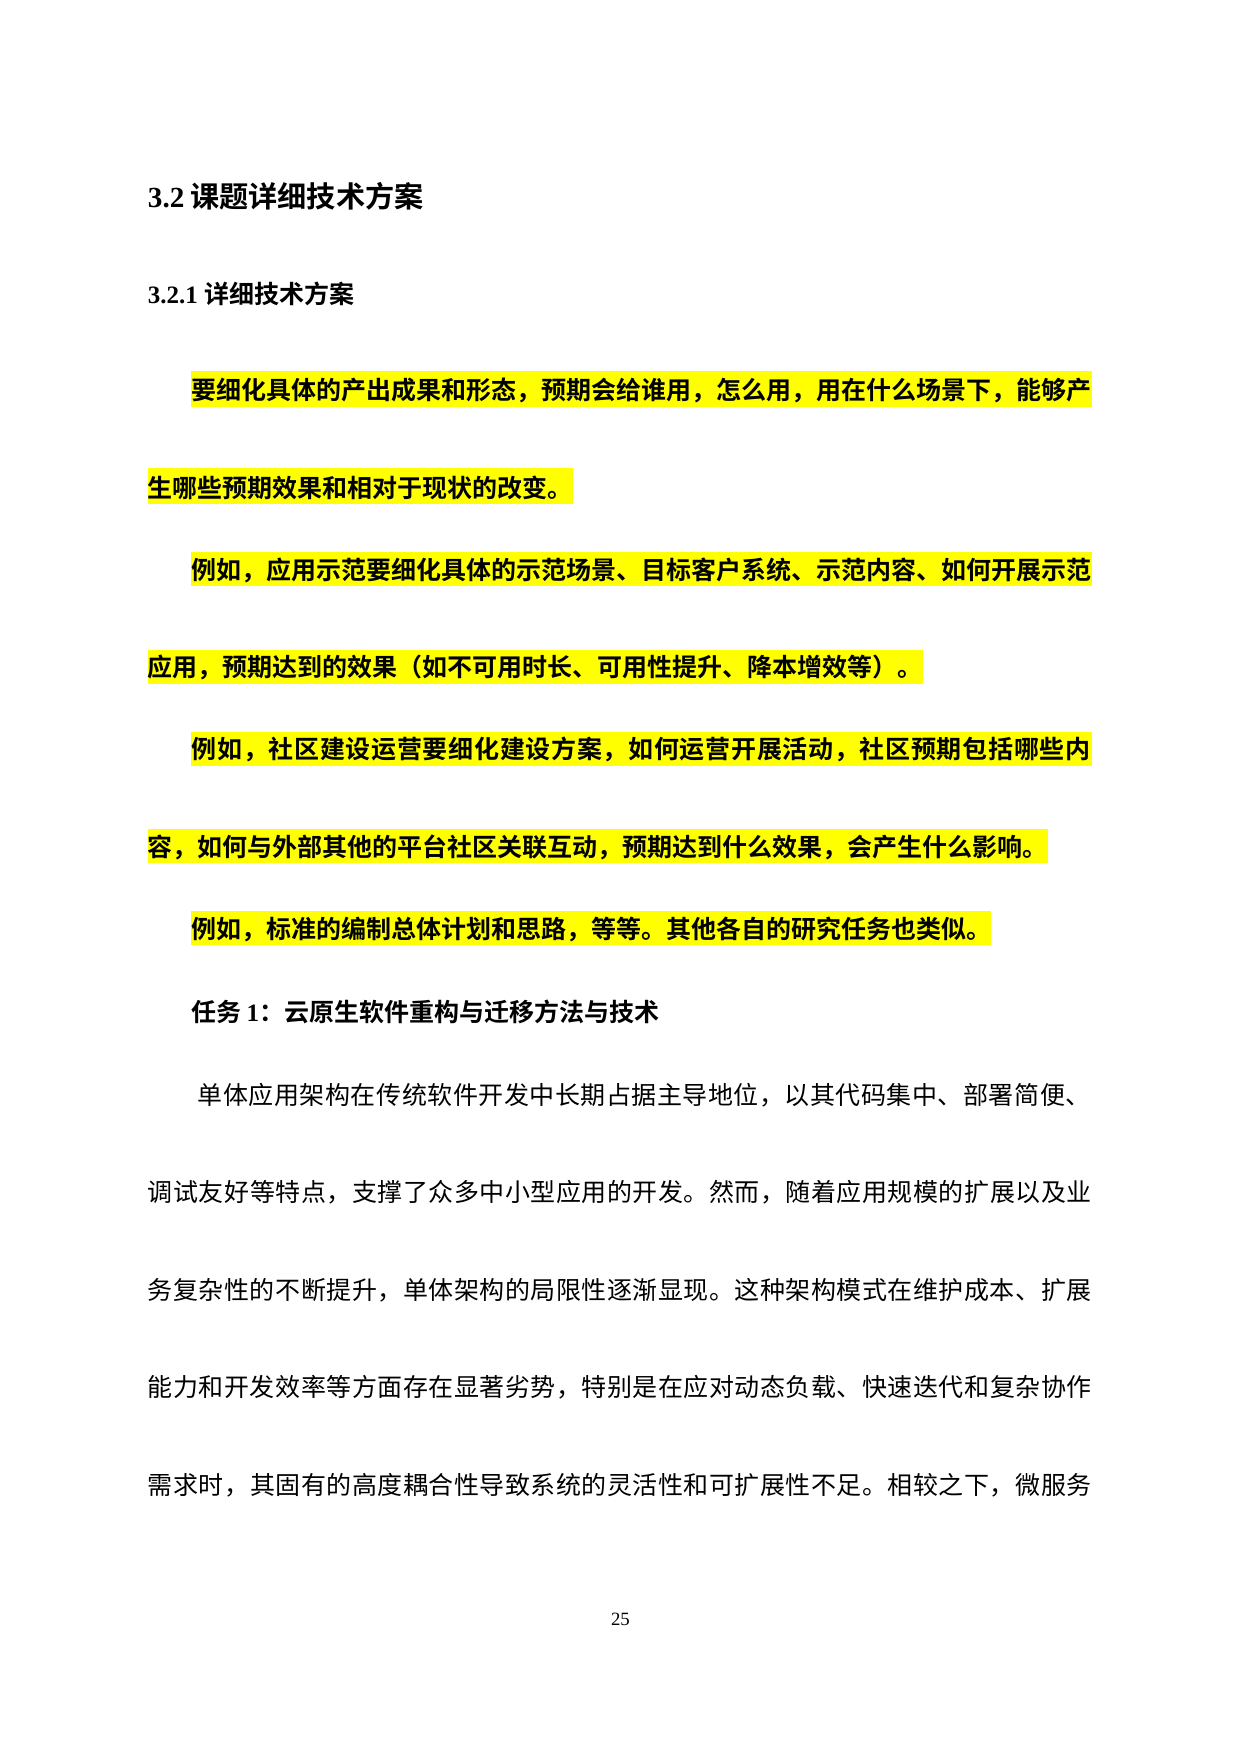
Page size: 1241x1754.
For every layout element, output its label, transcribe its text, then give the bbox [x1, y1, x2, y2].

subtitle 3.2.1 详细技术方案 [148, 261, 1092, 326]
subtitle 3.2课题详细技术方案 [148, 162, 1092, 227]
text 例如，应用示范要细化具体的示范场景、目标客户系统、示范内容、如何开展示范应用，预期达到的效果（如不可用时长、可用性提升、降本增效等）。 [148, 537, 1092, 699]
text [148, 1061, 1092, 1516]
text 任务1：云原生软件重构与迁移方法与技术 [148, 978, 1092, 1043]
text 要细化具体的产出成果和形态，预期会给谁用，怎么用，用在什么场景下，能够产生哪些预期效果和相对于现状的改变。 [148, 356, 1092, 519]
text 例如，标准的编制总体计划和思路，等等。其他各自的研究任务也类似。 [148, 896, 1092, 961]
text 例如，社区建设运营要细化建设方案，如何运营开展活动，社区预期包括哪些内容，如何与外部其他的平台社区关联互动，预期达到什么效果，会产生什么影响。 [148, 716, 1092, 879]
